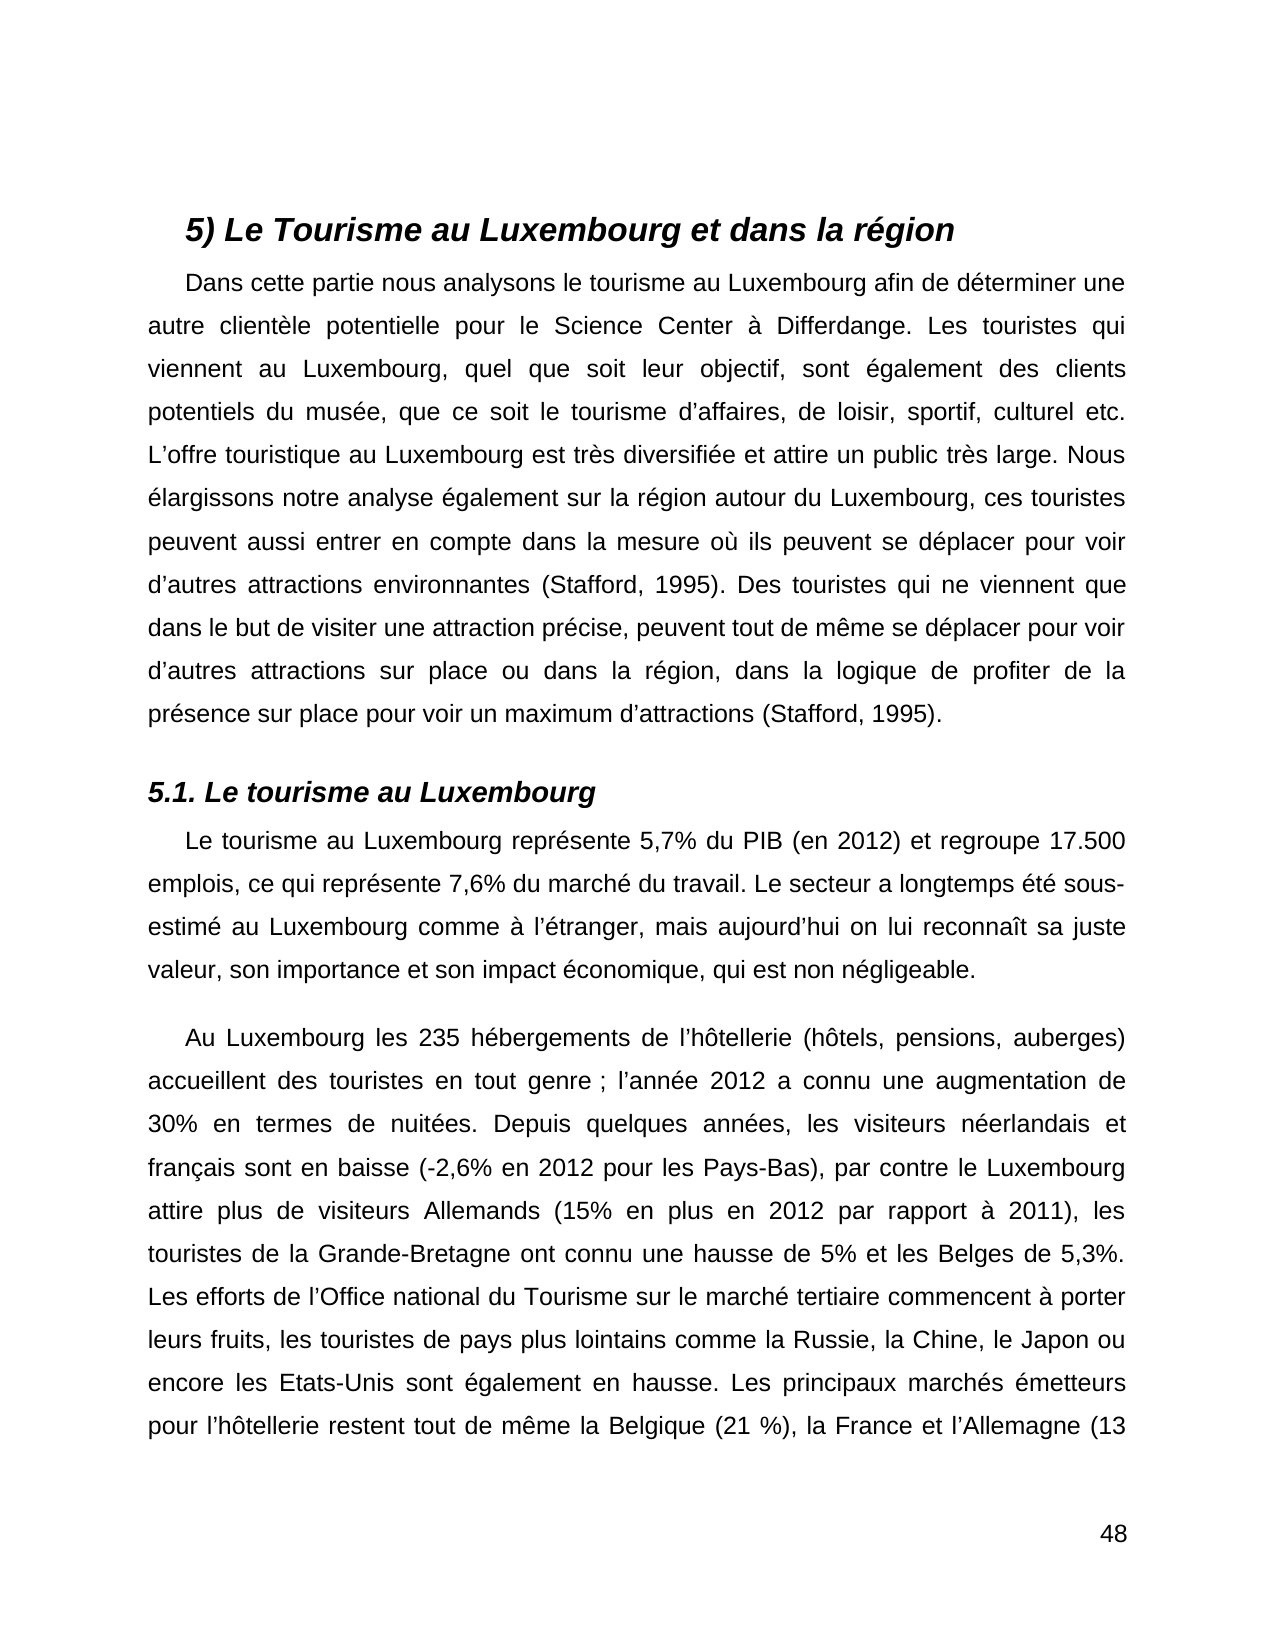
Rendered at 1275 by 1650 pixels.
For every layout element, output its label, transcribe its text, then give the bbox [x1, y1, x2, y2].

text Le tourisme au Luxembourg représente 5,7% du PIB (en 2012) et regroupe 17.500 emplois, ce qui représente 7,6% du marché du travail. Le secteur a longtemps été sous-estimé au Luxembourg comme à l’étranger, mais aujourd’hui on lui reconnaît sa juste valeur, son importance et son impact économique, qui est non négligeable. [148, 826, 1127, 984]
subtitle Le Tourisme au Luxembourg et dans la région [185, 210, 1127, 248]
subtitle 5.1. Le tourisme au Luxembourg [148, 775, 1127, 809]
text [148, 1023, 1127, 1440]
text Dans cette partie nous analysons le tourisme au Luxembourg afin de déterminer une autre clientèle potentielle pour le Science Center à Differdange. Les touristes qui viennent au Luxembourg, quel que soit leur objectif, sont également des clients potentiels du musée, que ce soit le tourisme d’affaires, de loisir, sportif, culturel etc. L’offre touristique au Luxembourg est très diversifiée et attire un public très large. Nous élargissons notre analyse également sur la région autour du Luxembourg, ces touristes peuvent aussi entrer en compte dans la mesure où ils peuvent se déplacer pour voir d’autres attractions environnantes. Des touristes qui ne viennent que dans le but de visiter une attraction précise, peuvent tout de même se déplacer pour voir d’autres attractions sur place ou dans la région, dans la logique de profiter de la présence sur place pour voir un maximum d’attractions. [148, 268, 1127, 728]
